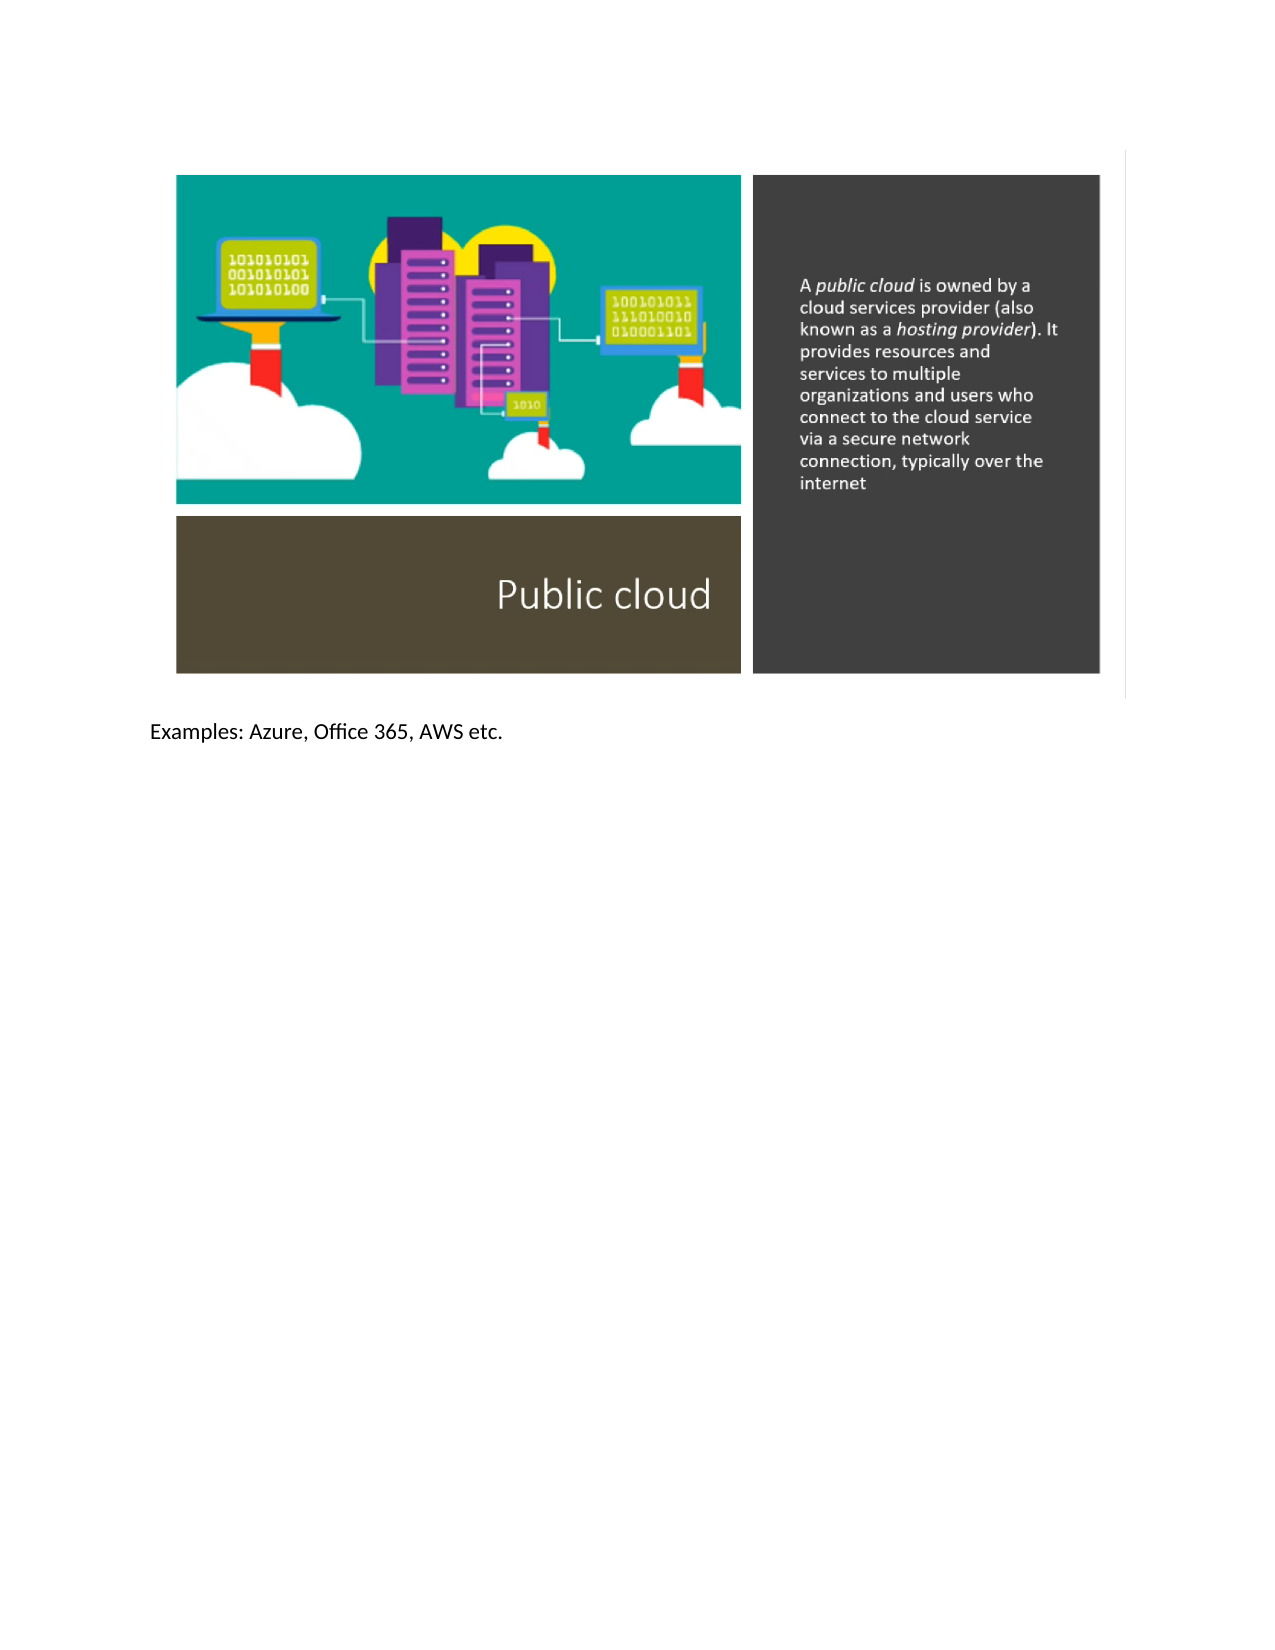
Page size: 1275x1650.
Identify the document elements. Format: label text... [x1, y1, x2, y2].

text Examples: Azure, Office 365, AWS etc. [150, 717, 1125, 745]
picture [150, 150, 1125, 699]
